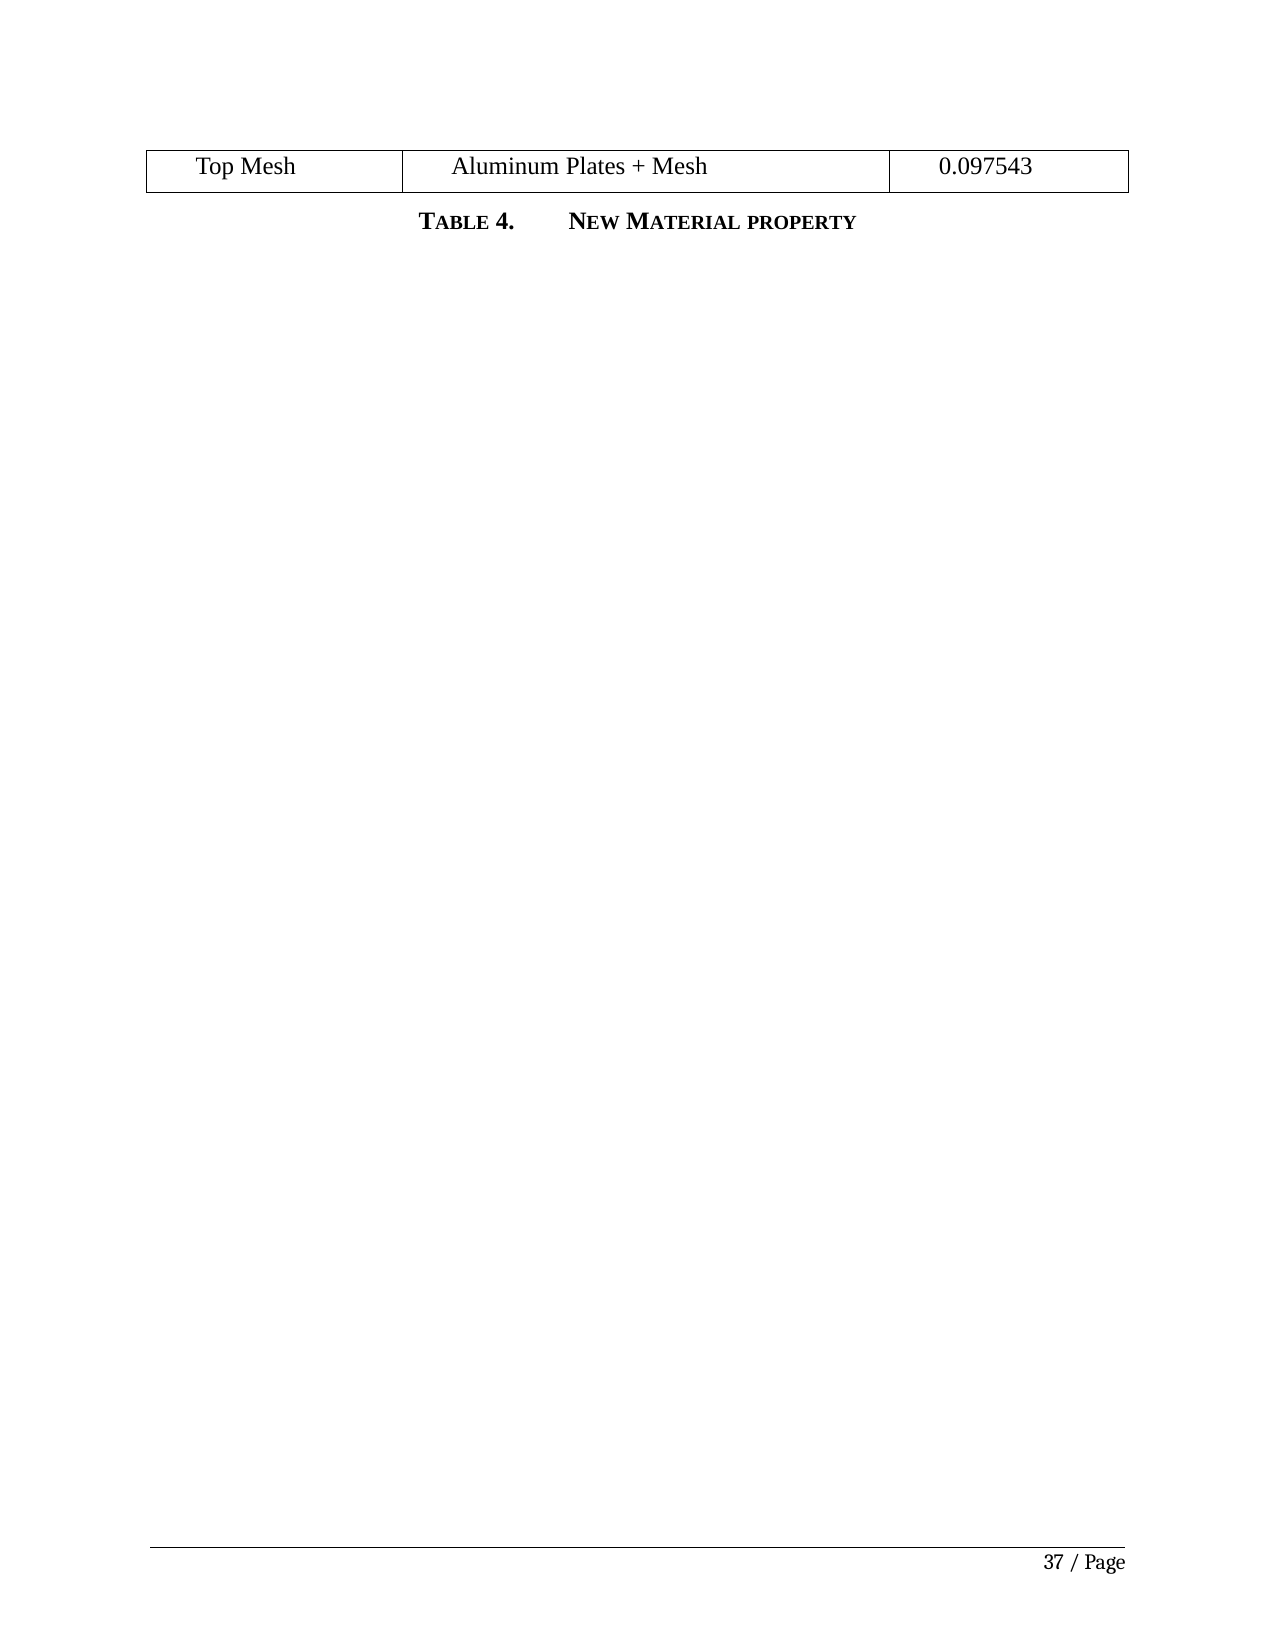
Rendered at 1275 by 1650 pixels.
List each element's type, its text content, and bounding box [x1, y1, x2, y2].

table_cell Top Mesh [147, 151, 402, 192]
text New Material property [150, 206, 1125, 234]
table_cell 0.097543 [890, 151, 1128, 192]
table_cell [403, 151, 889, 192]
